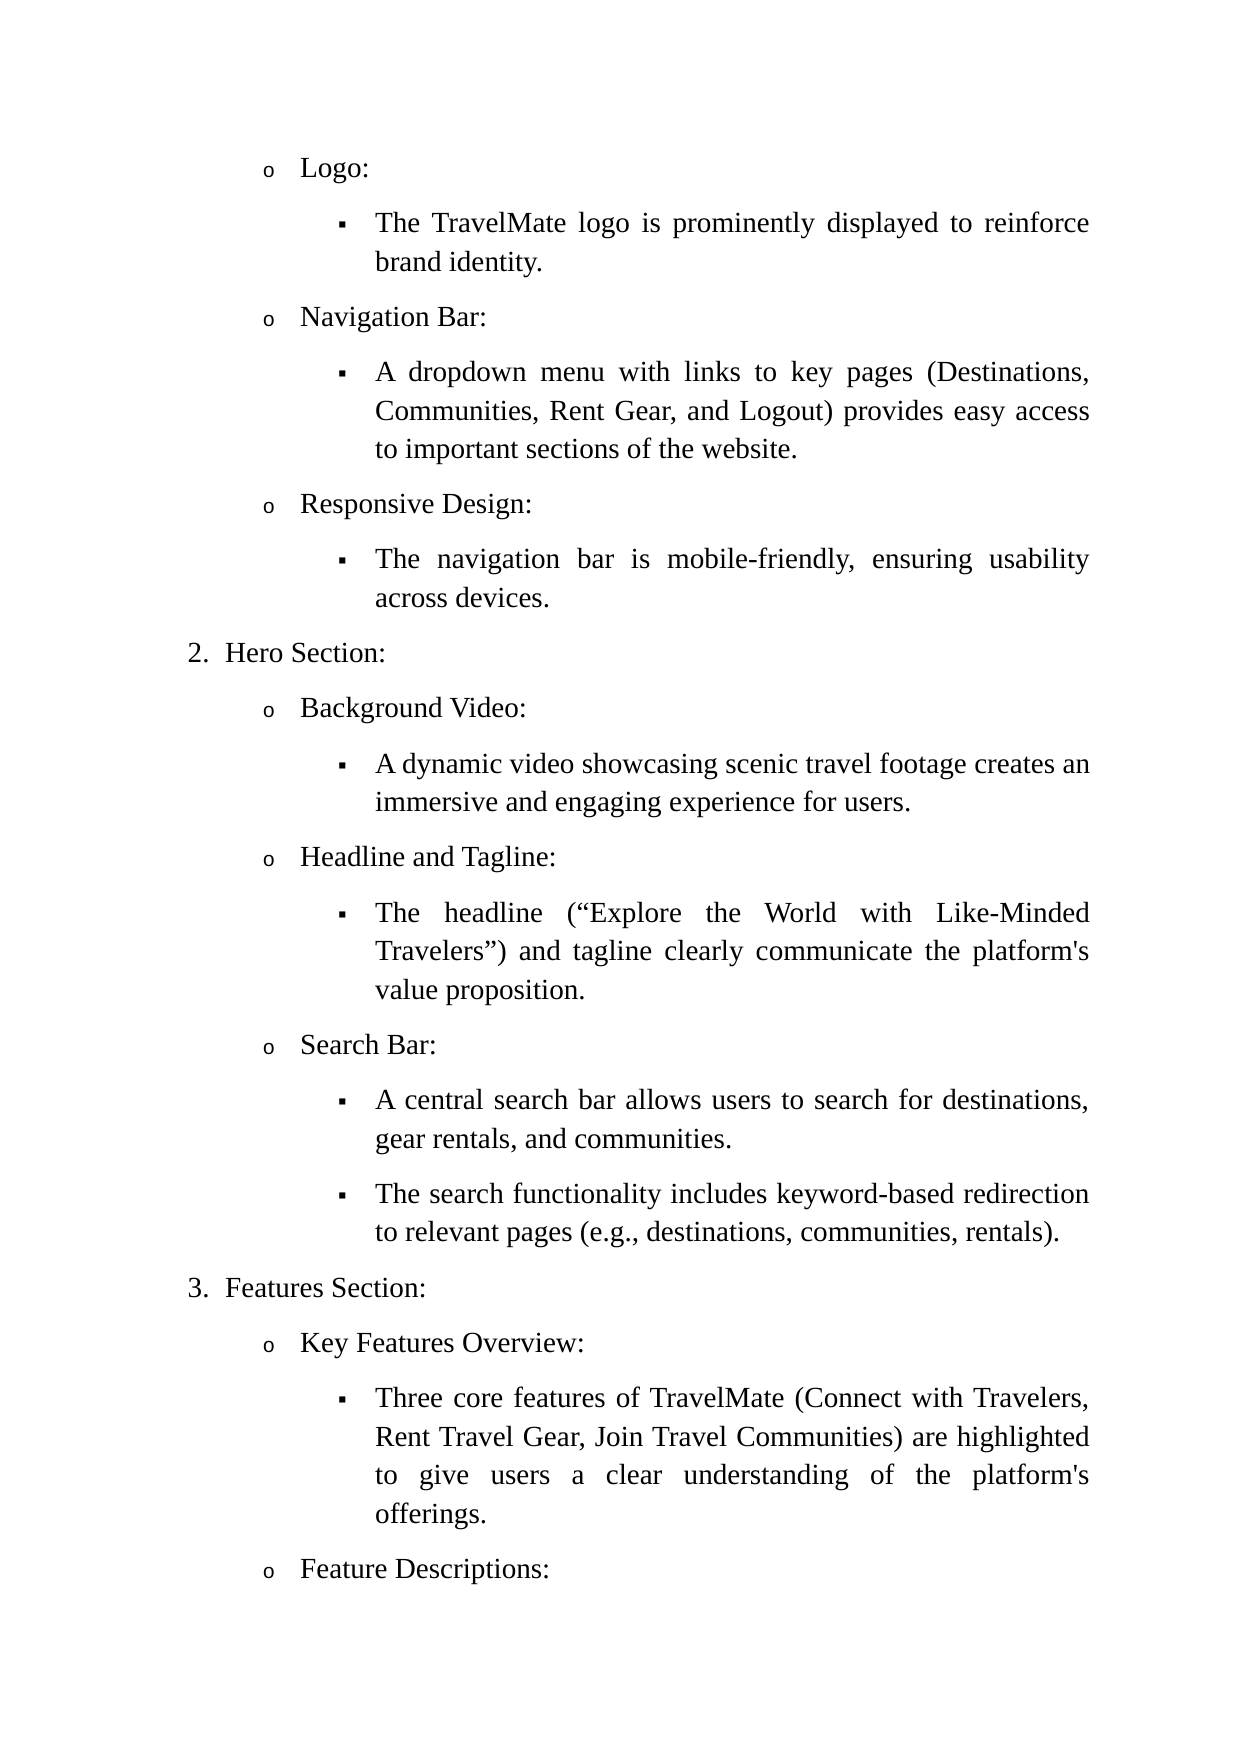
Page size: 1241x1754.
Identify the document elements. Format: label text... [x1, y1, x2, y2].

list A dropdown menu with links to key pages (Destinations, Communities, Rent Gear, and Logout) provides easy access to important sections of the website. [337, 354, 1090, 465]
list The navigation bar is mobile-friendly, ensuring usability across devices. [337, 542, 1090, 614]
list Headline and Tagline: [262, 839, 1090, 873]
list The search functionality includes keyword-based redirection to relevant pages (e.g., destinations, communities, rentals). [337, 1176, 1090, 1248]
list Responsive Design: [262, 486, 1090, 520]
list The TravelMate logo is prominently displayed to reinforce brand identity. [337, 205, 1090, 277]
list The headline (“Explore the World with Like-Minded Travelers”) and tagline clearly communicate the platform's value proposition. [337, 895, 1090, 1005]
list Background Video: [262, 691, 1090, 724]
list Features Section: [187, 1270, 1090, 1303]
list Three core features of TravelMate (Connect with Travelers, Rent Travel Gear, Join Travel Communities) are highlighted to give users a clear understanding of the platform's offerings. [337, 1380, 1090, 1529]
list A central search bar allows users to search for destinations, gear rentals, and communities. [337, 1082, 1090, 1154]
list Hero Section: [187, 635, 1090, 669]
list Key Features Overview: [262, 1325, 1090, 1358]
list Feature Descriptions: [262, 1551, 1090, 1584]
list Logo: [262, 150, 1090, 183]
list A dynamic video showcasing scenic travel footage creates an immersive and engaging experience for users. [337, 746, 1090, 818]
list Navigation Bar: [262, 299, 1090, 332]
list Search Bar: [262, 1027, 1090, 1061]
